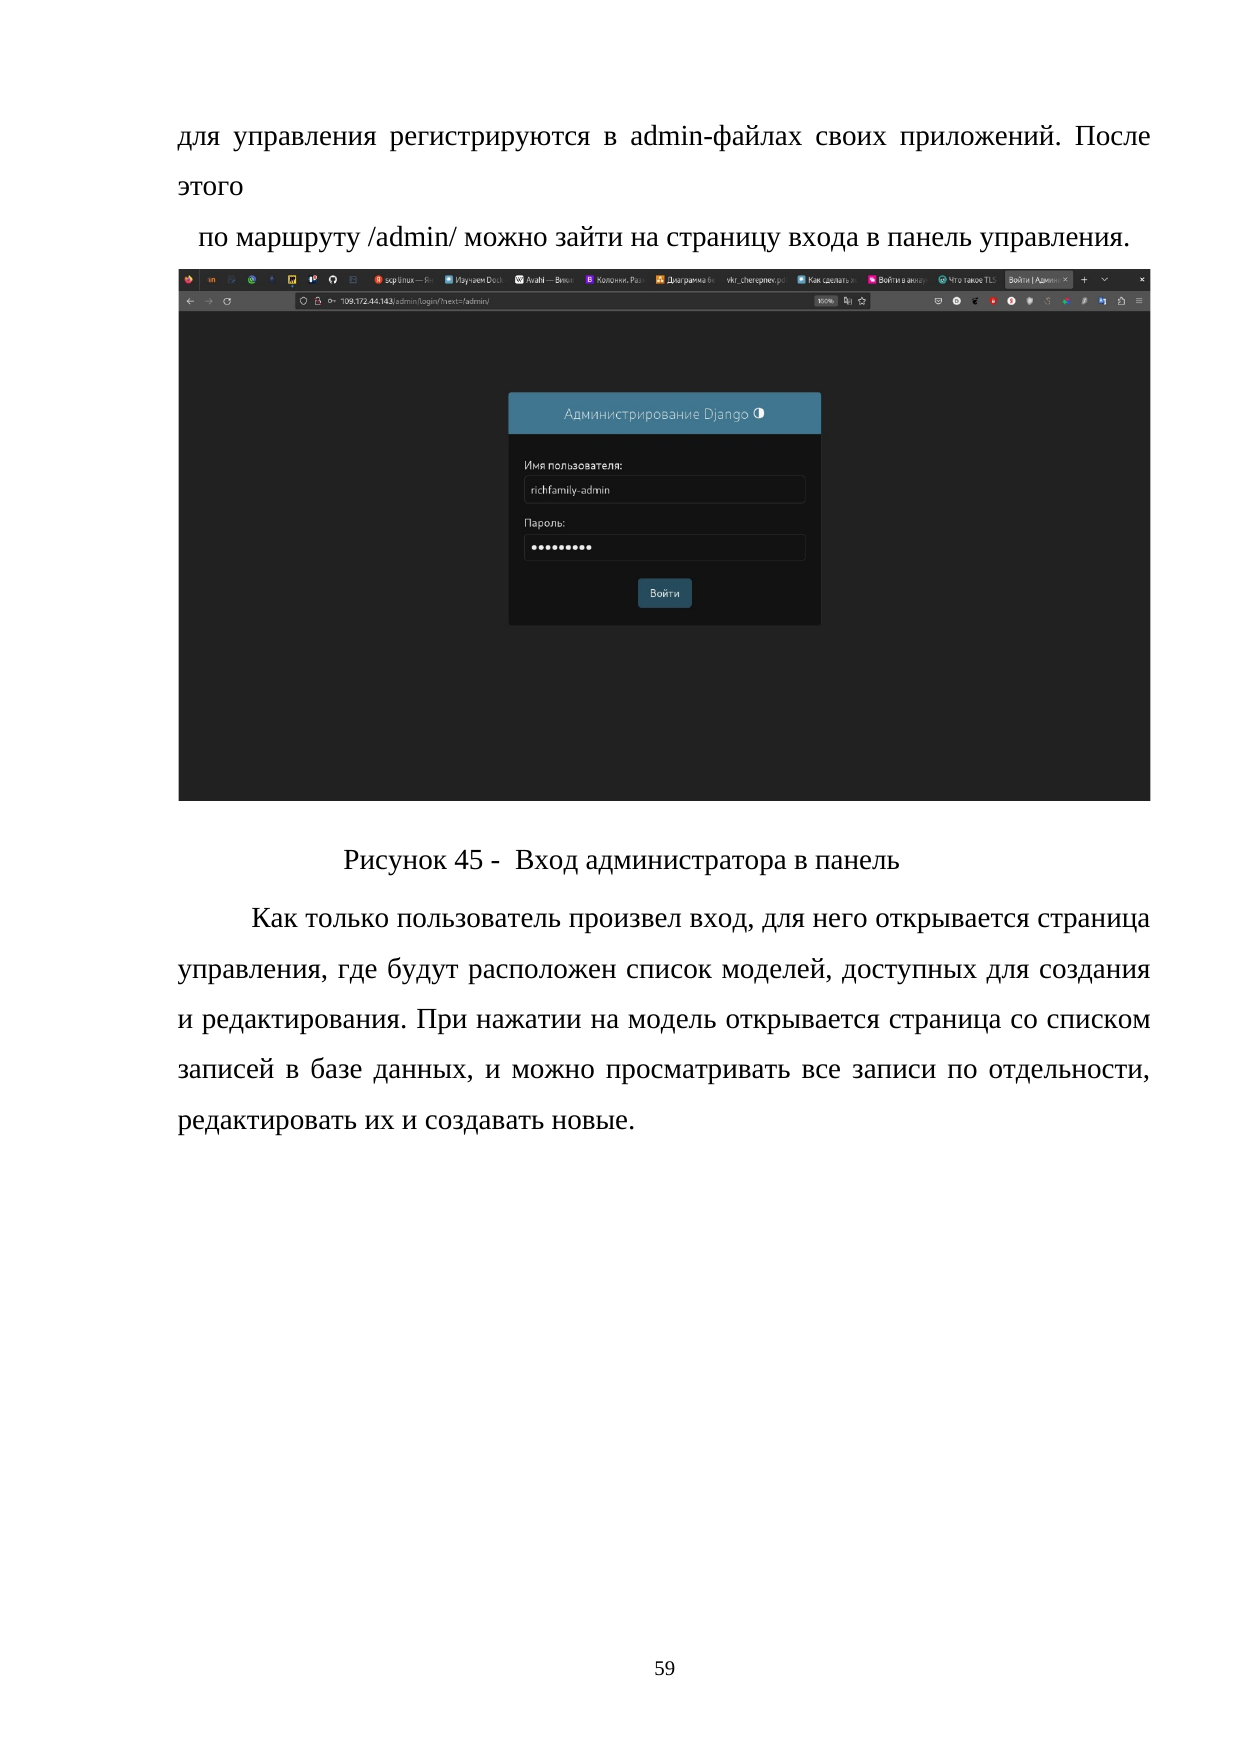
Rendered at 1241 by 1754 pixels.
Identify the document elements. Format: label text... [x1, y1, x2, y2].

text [177, 118, 1152, 202]
text по маршруту /admin/ можно зайти на страницу входа в панель управления. [177, 219, 1152, 252]
text Как только пользователь произвел вход, для него открывается страница управления, где будут расположен список моделей, доступных для создания и редактирования. При нажатии на модель открывается страница со списком записей в базе данных, и можно просматривать все записи по отдельности, редактировать их и создавать новые. [177, 901, 1152, 1135]
text Вход администратора в панель [177, 842, 1152, 876]
picture [178, 269, 1151, 801]
